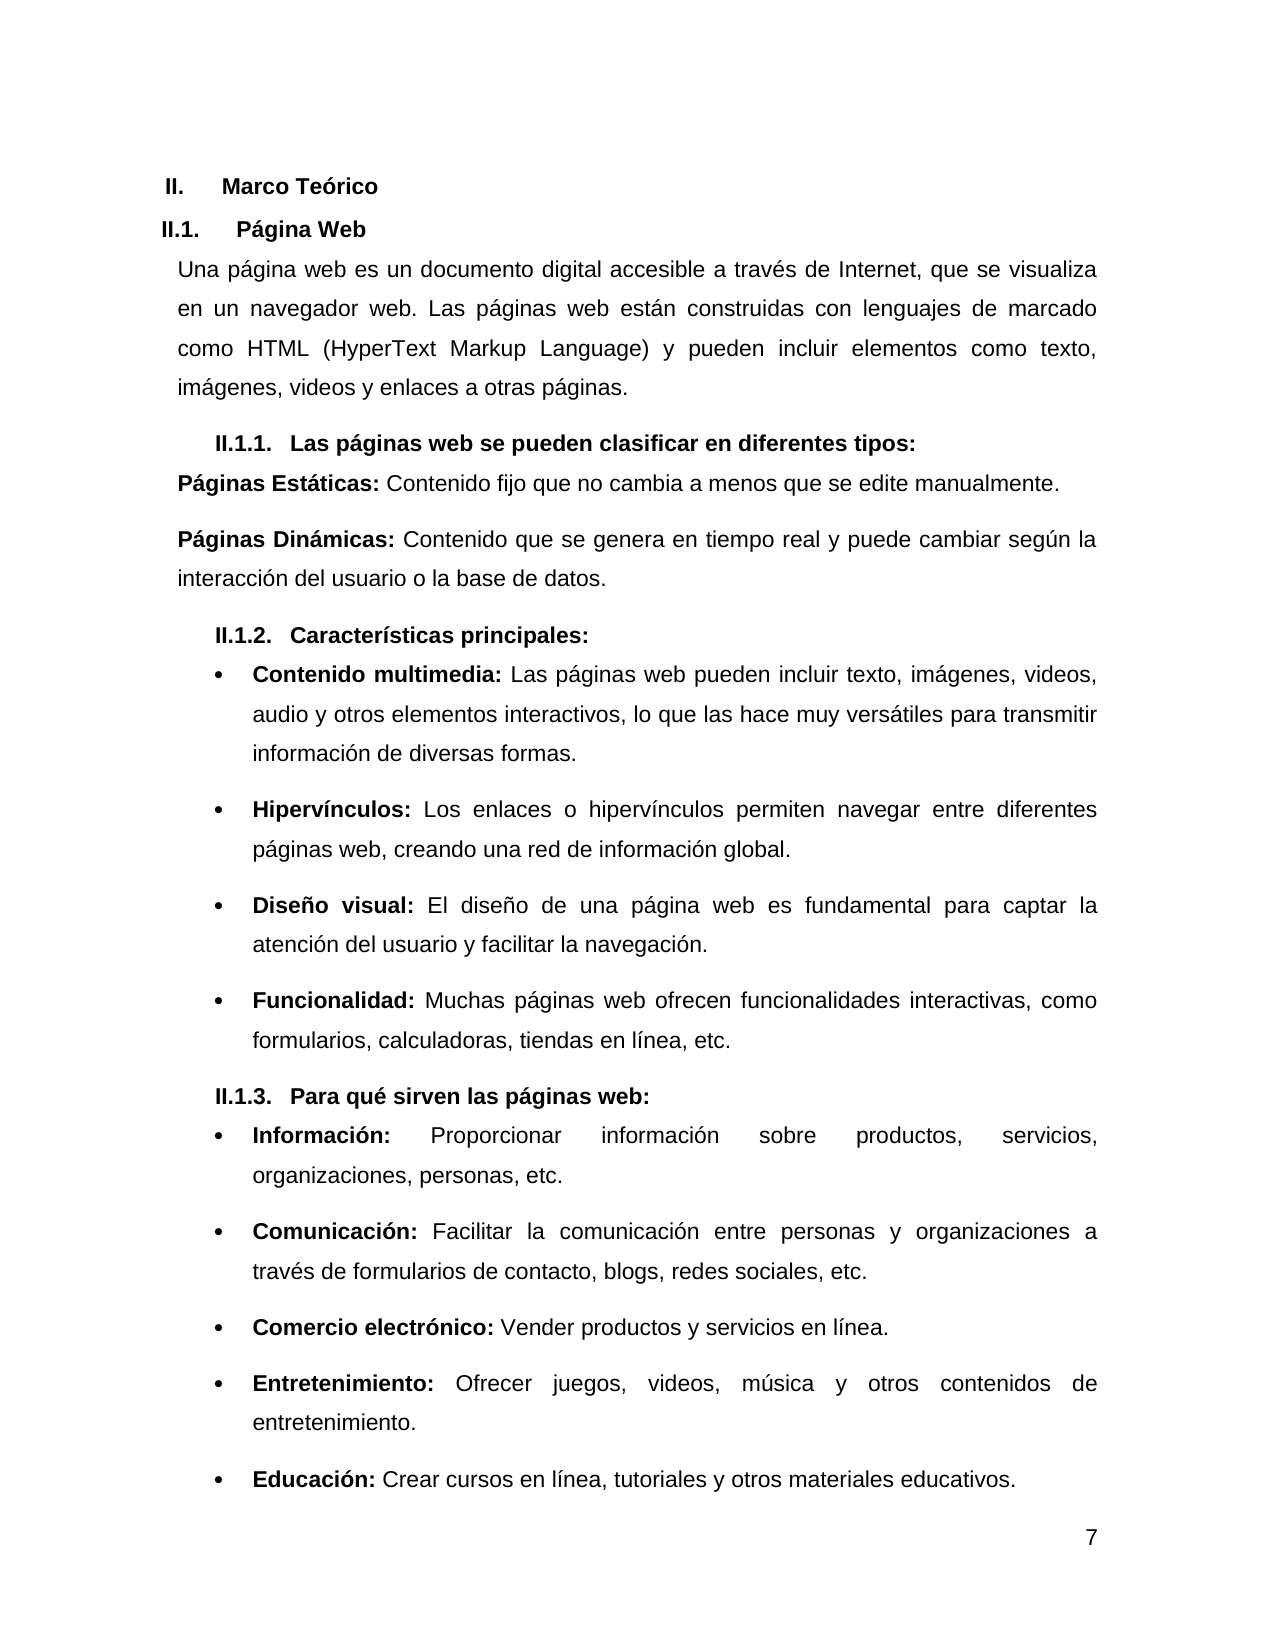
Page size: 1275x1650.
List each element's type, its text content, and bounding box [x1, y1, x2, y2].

text Páginas Dinámicas: Contenido que se genera en tiempo real y puede cambiar según la interacción del usuario o la base de datos. [177, 526, 1098, 592]
list Comercio electrónico: Vender productos y servicios en línea. [215, 1314, 1098, 1340]
text Una página web es un documento digital accesible a través de Internet, que se visualiza en un navegador web. Las páginas web están construidas con lenguajes de marcado como HTML (HyperText Markup Language) y pueden incluir elementos como texto, imágenes, videos y enlaces a otras páginas. [177, 256, 1098, 401]
list Funcionalidad: Muchas páginas web ofrecen funcionalidades interactivas, como formularios, calculadoras, tiendas en línea, etc. [215, 987, 1098, 1053]
list Educación: Crear cursos en línea, tutoriales y otros materiales educativos. [215, 1466, 1098, 1492]
list Contenido multimedia: Las páginas web pueden incluir texto, imágenes, videos, audio y otros elementos interactivos, lo que las hace muy versátiles para transmitir información de diversas formas. [215, 661, 1098, 766]
text Páginas Estáticas: Contenido fijo que no cambia a menos que se edite manualmente. [177, 470, 1098, 496]
subtitle Marco Teórico [184, 173, 1098, 199]
list Hipervínculos: Los enlaces o hipervínculos permiten navegar entre diferentes páginas web, creando una red de información global. [215, 796, 1098, 862]
subtitle Características principales: [215, 622, 1098, 648]
list Diseño visual: El diseño de una página web es fundamental para captar la atención del usuario y facilitar la navegación. [215, 892, 1098, 958]
subtitle Página Web [161, 216, 1098, 243]
subtitle Para qué sirven las páginas web: [215, 1083, 1098, 1109]
subtitle Las páginas web se pueden clasificar en diferentes tipos: [215, 430, 1098, 457]
list Información: Proporcionar información sobre productos, servicios, organizaciones, personas, etc. [215, 1122, 1098, 1188]
list Entretenimiento: Ofrecer juegos, videos, música y otros contenidos de entretenimiento. [215, 1370, 1098, 1436]
list Comunicación: Facilitar la comunicación entre personas y organizaciones a través de formularios de contacto, blogs, redes sociales, etc. [215, 1218, 1098, 1284]
